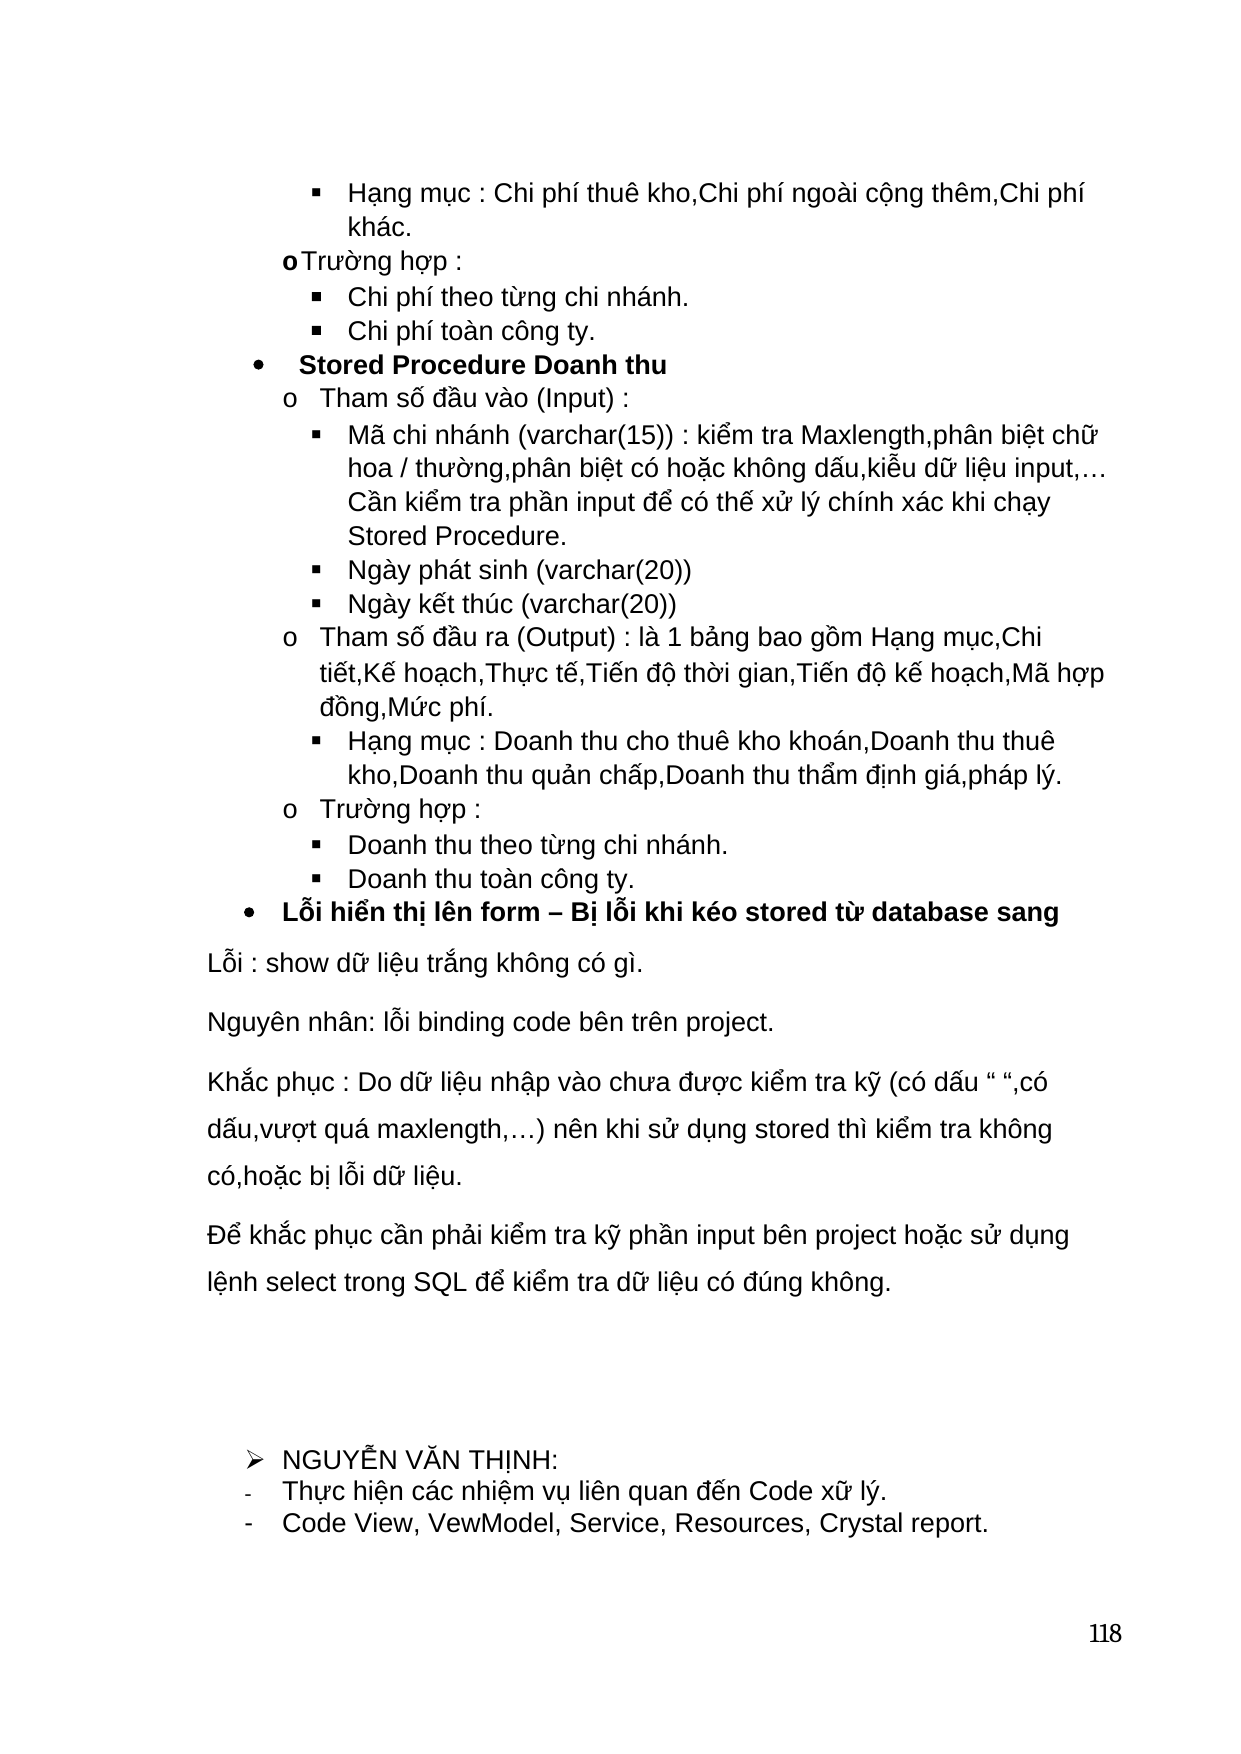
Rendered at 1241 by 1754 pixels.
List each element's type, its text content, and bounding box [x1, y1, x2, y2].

list Tham số đầu vào (Input) : [282, 382, 1122, 416]
list Stored Procedure Doanh thu [254, 349, 1122, 380]
list Hạng mục : Chi phí thuê kho,Chi phí ngoài cộng thêm,Chi phí khác. [310, 177, 1122, 242]
text Lỗi : show dữ liệu trắng không có gì. [207, 947, 1122, 978]
list Trường hợp : [282, 245, 1122, 278]
list Lỗi hiển thị lên form – Bị lỗi khi kéo stored từ database sang [244, 896, 1122, 928]
list Tham số đầu ra (Output) : là 1 bảng bao gồm Hạng mục,Chi tiết,Kế hoạch,Thực tế,Tiến độ thời gian,Tiến độ kế hoạch,Mã hợp đồng,Mức phí. [282, 621, 1122, 722]
text Nguyên nhân: lỗi binding code bên trên project. [207, 1006, 1122, 1038]
list Code View, VewModel, Service, Resources, Crystal report. [244, 1506, 1122, 1539]
list Doanh thu theo từng chi nhánh. [310, 829, 1122, 860]
text Khắc phục : Do dữ liệu nhập vào chưa được kiểm tra kỹ (có dấu “ “,có dấu,vượt quá maxlength,…) nên khi sử dụng stored thì kiểm tra không có,hoặc bị lỗi dữ liệu. [207, 1066, 1122, 1191]
list Thực hiện các nhiệm vụ liên quan đến Code xữ lý. [244, 1475, 1122, 1506]
list Trường hợp : [282, 793, 1122, 826]
list NGUYỄN VĂN THỊNH: [244, 1444, 1093, 1475]
list Doanh thu toàn công ty. [310, 863, 1122, 894]
text Để khắc phục cần phải kiểm tra kỹ phần input bên project hoặc sử dụng lệnh select trong SQL để kiểm tra dữ liệu có đúng không. [207, 1219, 1122, 1297]
list Ngày phát sinh (varchar(20)) [310, 554, 1122, 585]
list Chi phí toàn công ty. [310, 315, 1122, 346]
list Chi phí theo từng chi nhánh. [310, 281, 1122, 312]
list Ngày kết thúc (varchar(20)) [310, 588, 1122, 619]
list Hạng mục : Doanh thu cho thuê kho khoán,Doanh thu thuê kho,Doanh thu quản chấp,Doanh thu thẩm định giá,pháp lý. [310, 725, 1122, 790]
